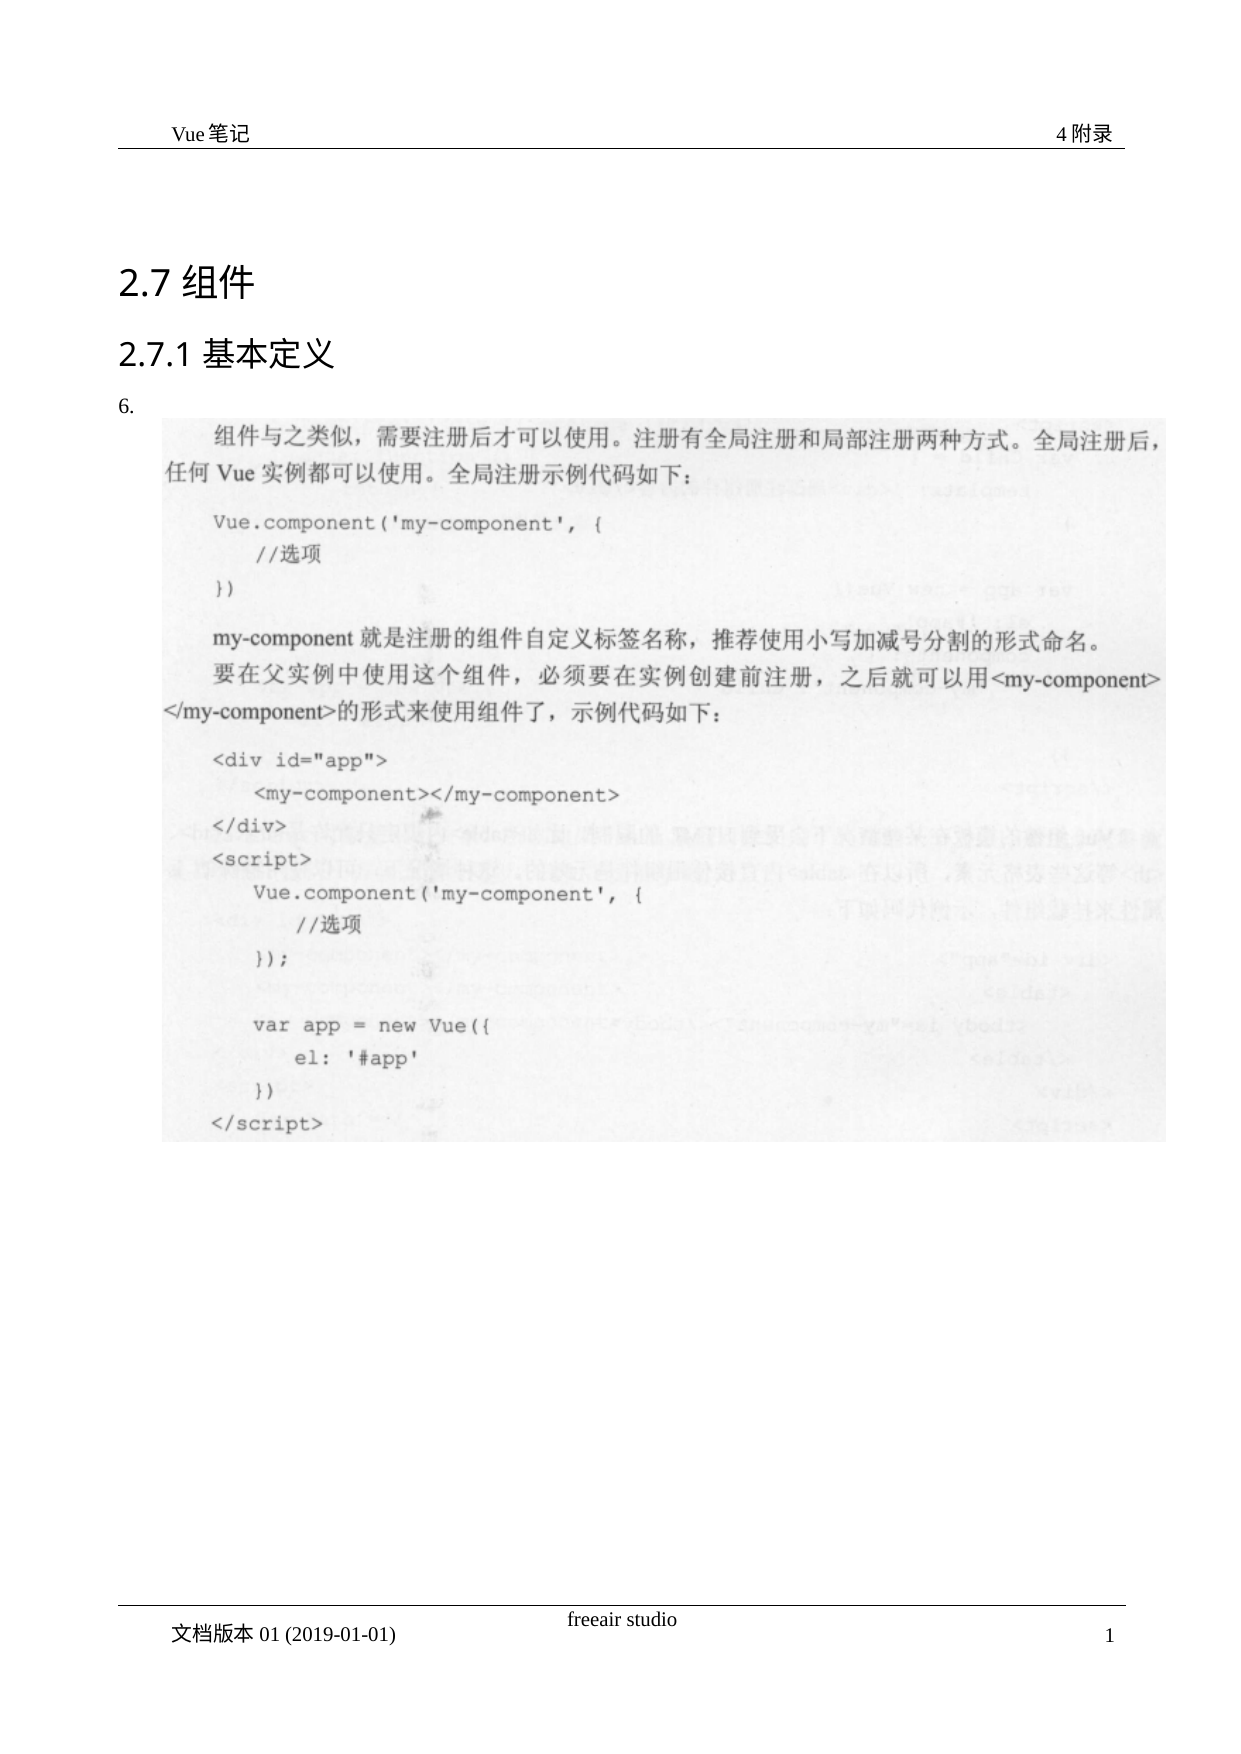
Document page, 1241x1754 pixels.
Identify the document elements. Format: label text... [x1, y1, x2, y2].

subtitle 基本定义 [118, 328, 1122, 377]
picture [161, 418, 1166, 1142]
subtitle 组件 [118, 253, 1122, 307]
